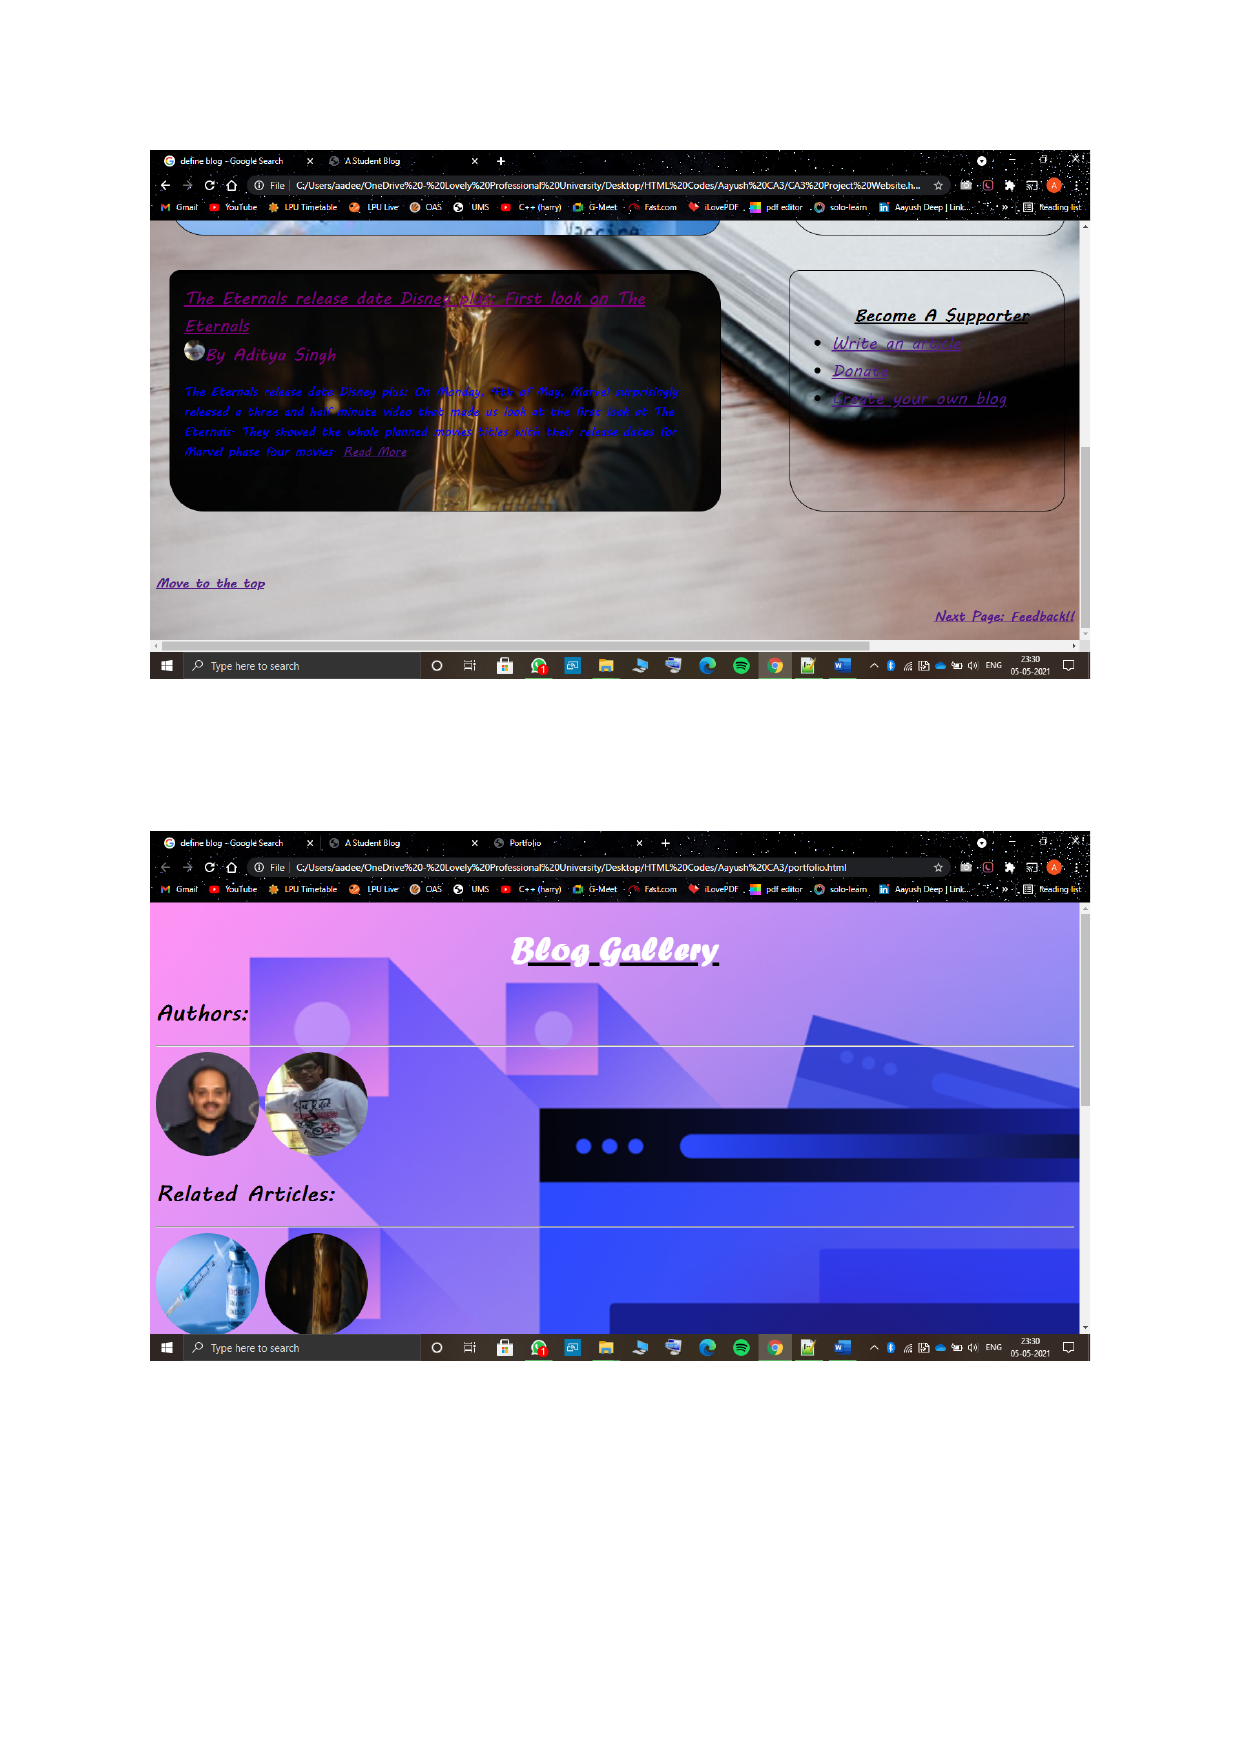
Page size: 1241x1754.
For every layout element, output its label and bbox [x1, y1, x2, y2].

picture [150, 831, 1091, 1361]
picture [150, 150, 1091, 679]
